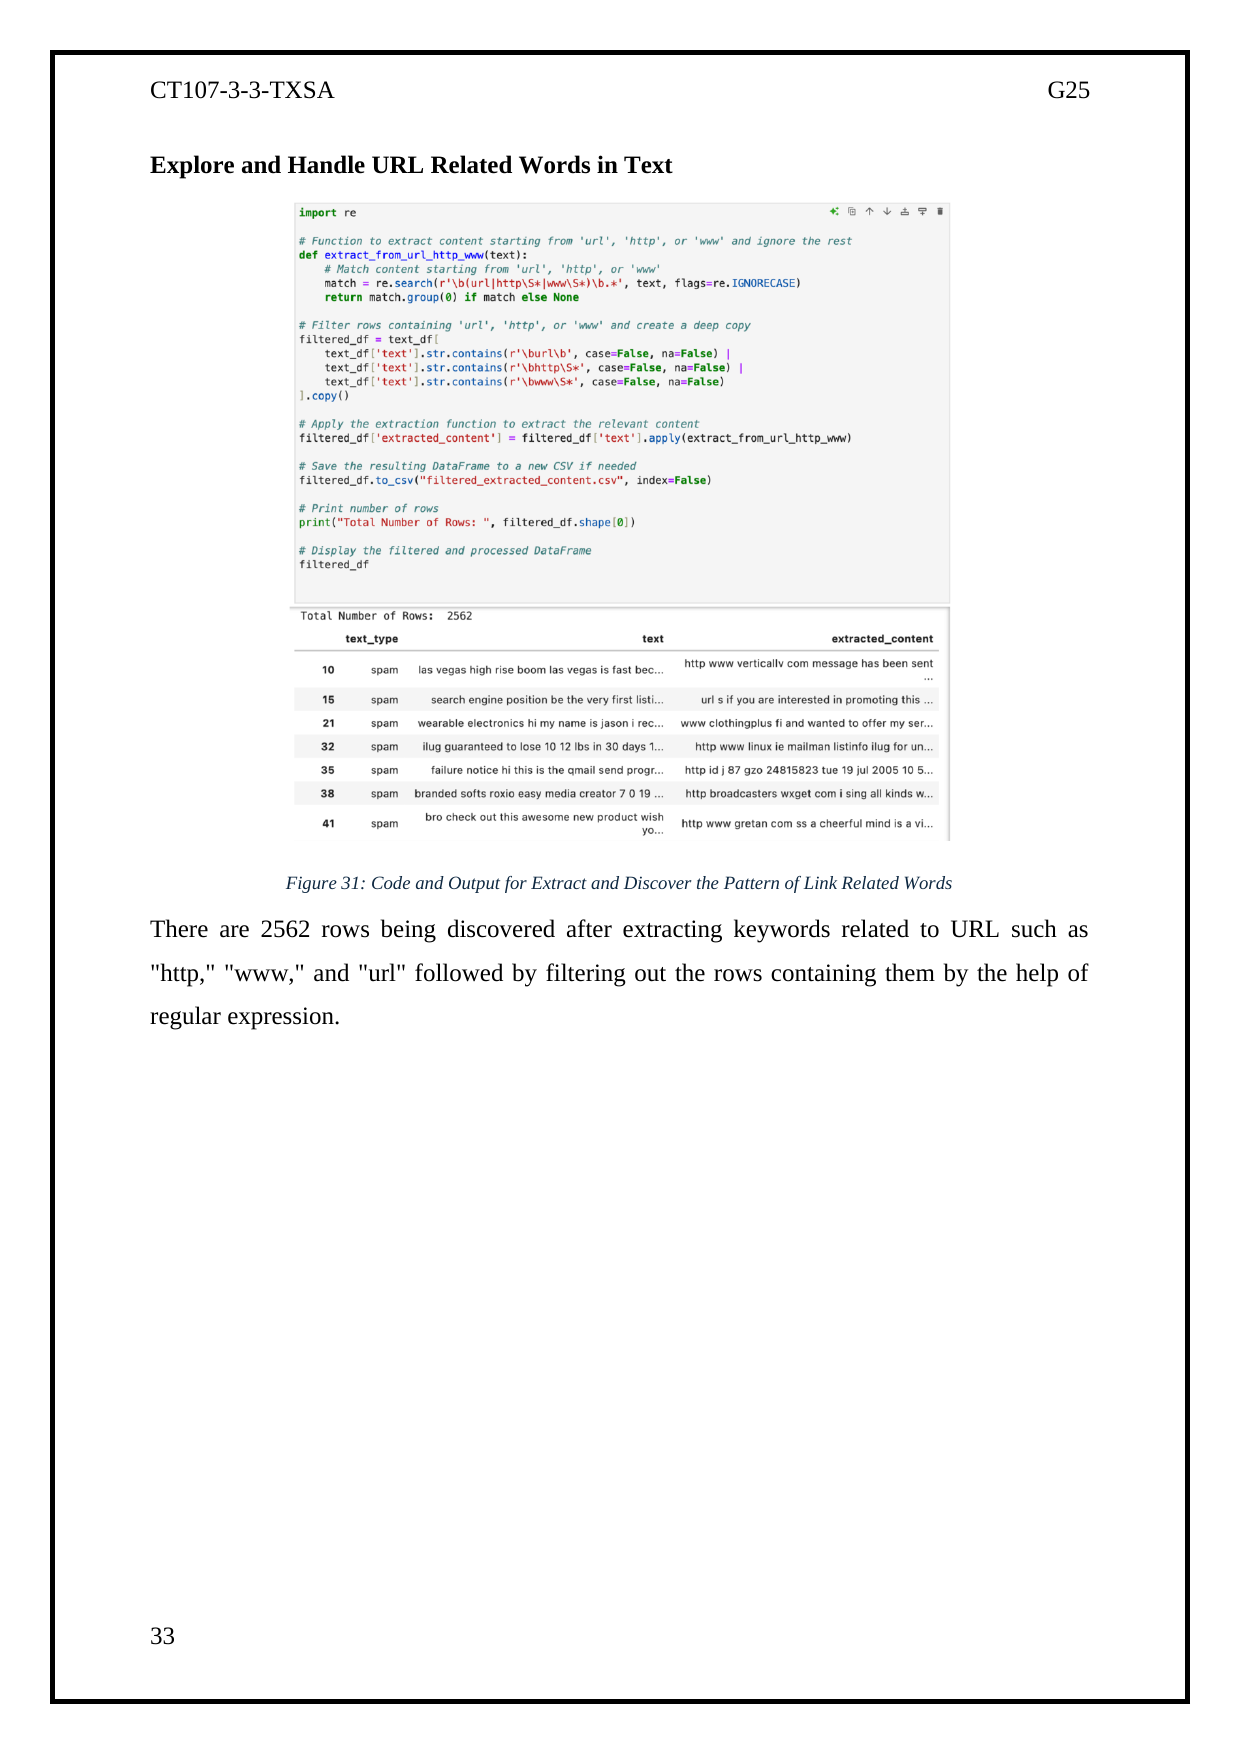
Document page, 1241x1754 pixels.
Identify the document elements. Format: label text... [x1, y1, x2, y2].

subtitle Explore and Handle URL Related Words in Text [150, 150, 1090, 179]
text There are 2562 rows being discovered after extracting keywords related to URL such as "http," "www," and "url" followed by filtering out the rows containing them by the help of regular expression. [150, 914, 1090, 1029]
picture [289, 201, 951, 841]
